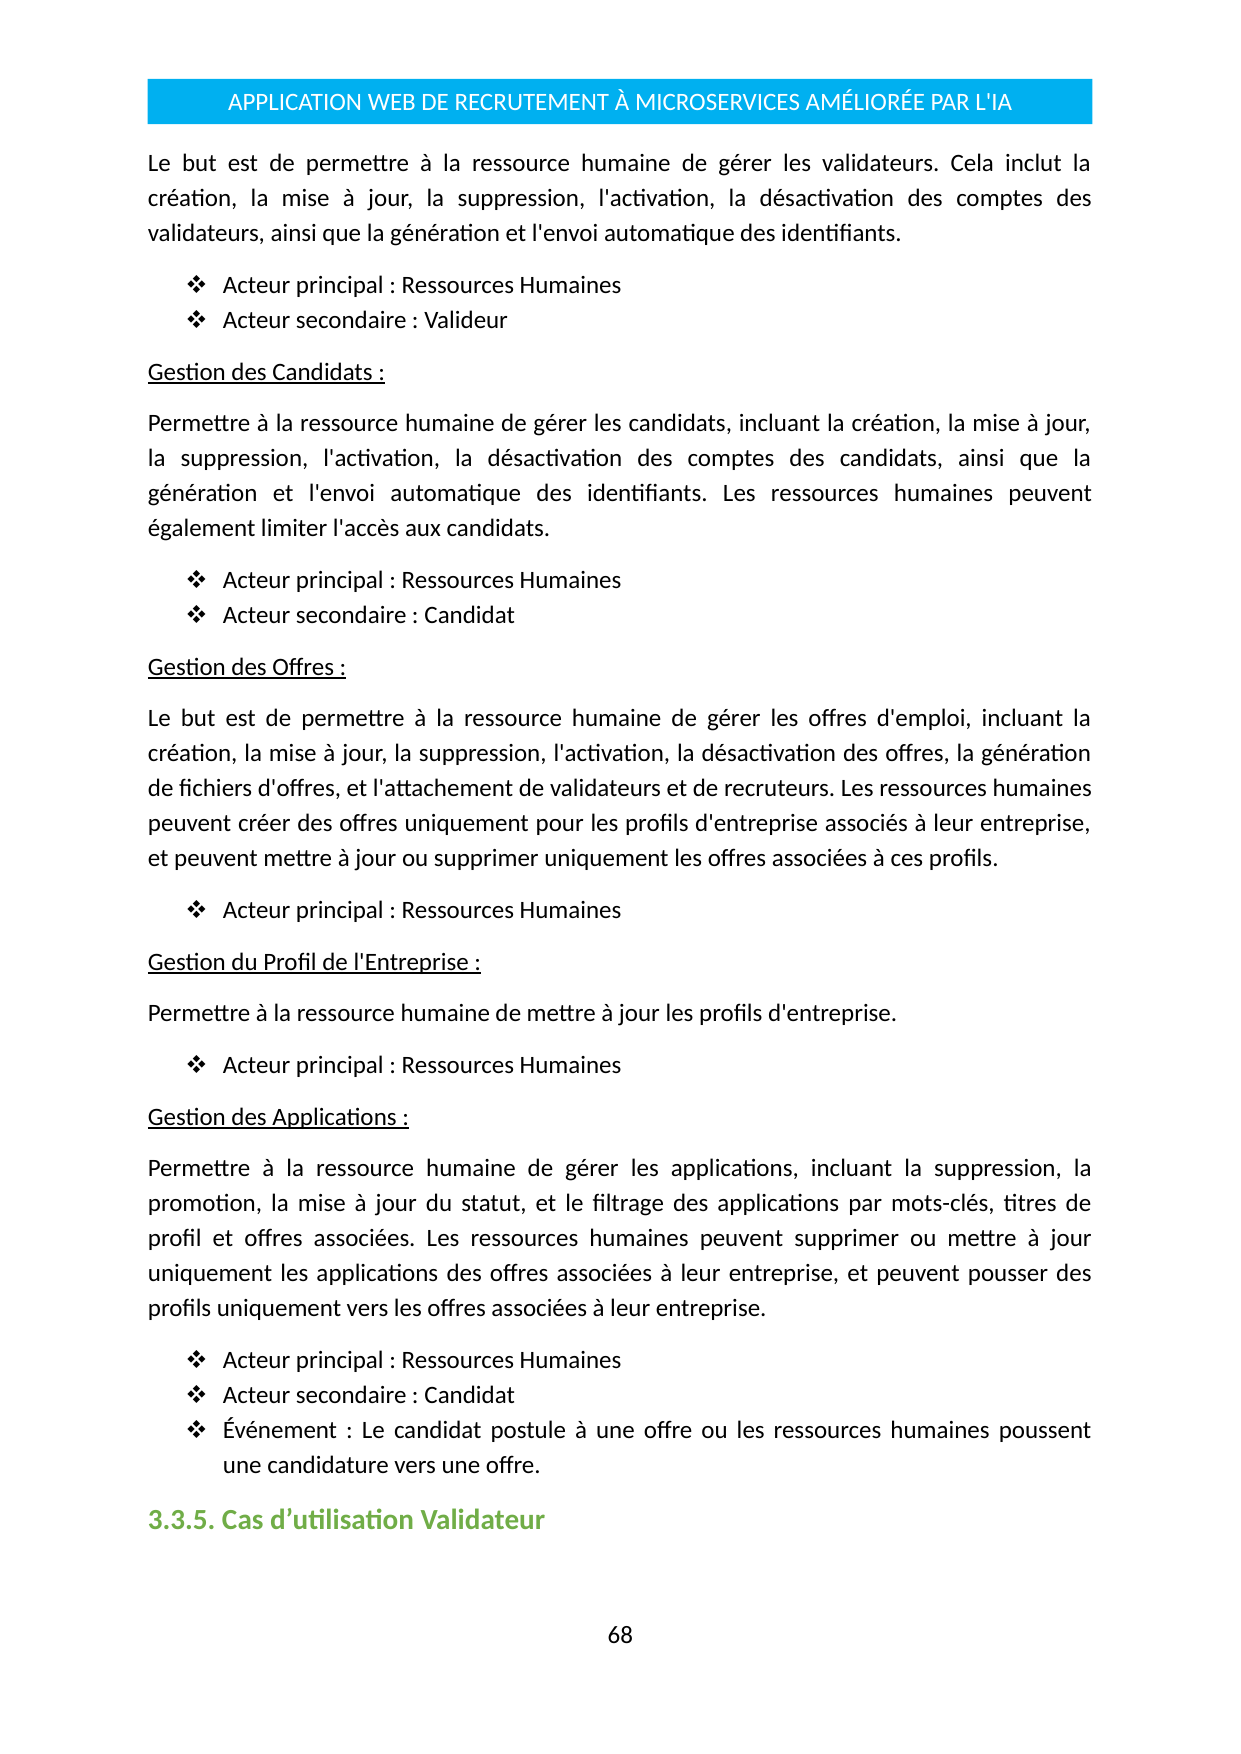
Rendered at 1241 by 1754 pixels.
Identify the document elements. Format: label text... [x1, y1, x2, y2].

text Gestion des Candidats : [148, 356, 1093, 386]
text Gestion des Offres : [148, 651, 1093, 681]
list Acteur principal : Ressources Humaines [185, 1049, 1093, 1080]
list Acteur secondaire : Valideur [185, 304, 1093, 335]
subtitle 3.3.5. Cas d’utilisation Validateur [148, 1501, 1093, 1537]
text Gestion des Applications : [148, 1101, 1093, 1131]
list Acteur principal : Ressources Humaines [185, 1344, 1093, 1375]
list Acteur principal : Ressources Humaines [185, 564, 1093, 595]
text Permettre à la ressource humaine de gérer les candidats, incluant la création, la mise à jour, la suppression, l'activation, la désactivation des comptes des candidats, ainsi que la génération et l'envoi automatique des identifiants. Les ressources humaines peuvent également limiter l'accès aux candidats. [148, 408, 1093, 543]
text Permettre à la ressource humaine de mettre à jour les profils d'entreprise. [148, 998, 1093, 1028]
list Acteur secondaire : Candidat [185, 599, 1093, 630]
list Événement : Le candidat postule à une offre ou les ressources humaines poussent une candidature vers une offre. [185, 1414, 1093, 1480]
list Acteur principal : Ressources Humaines [185, 269, 1093, 300]
list Acteur secondaire : Candidat [185, 1379, 1093, 1410]
text Le but est de permettre à la ressource humaine de gérer les offres d'emploi, incluant la création, la mise à jour, la suppression, l'activation, la désactivation des offres, la génération de fichiers d'offres, et l'attachement de validateurs et de recruteurs. Les ressources humaines peuvent créer des offres uniquement pour les profils d'entreprise associés à leur entreprise, et peuvent mettre à jour ou supprimer uniquement les offres associées à ces profils. [148, 703, 1093, 873]
text Permettre à la ressource humaine de gérer les applications, incluant la suppression, la promotion, la mise à jour du statut, et le filtrage des applications par mots-clés, titres de profil et offres associées. Les ressources humaines peuvent supprimer ou mettre à jour uniquement les applications des offres associées à leur entreprise, et peuvent pousser des profils uniquement vers les offres associées à leur entreprise. [148, 1153, 1093, 1323]
text Le but est de permettre à la ressource humaine de gérer les validateurs. Cela inclut la création, la mise à jour, la suppression, l'activation, la désactivation des comptes des validateurs, ainsi que la génération et l'envoi automatique des identifiants. [148, 148, 1093, 248]
list Acteur principal : Ressources Humaines [185, 894, 1093, 925]
text Gestion du Profil de l'Entreprise : [148, 946, 1093, 976]
